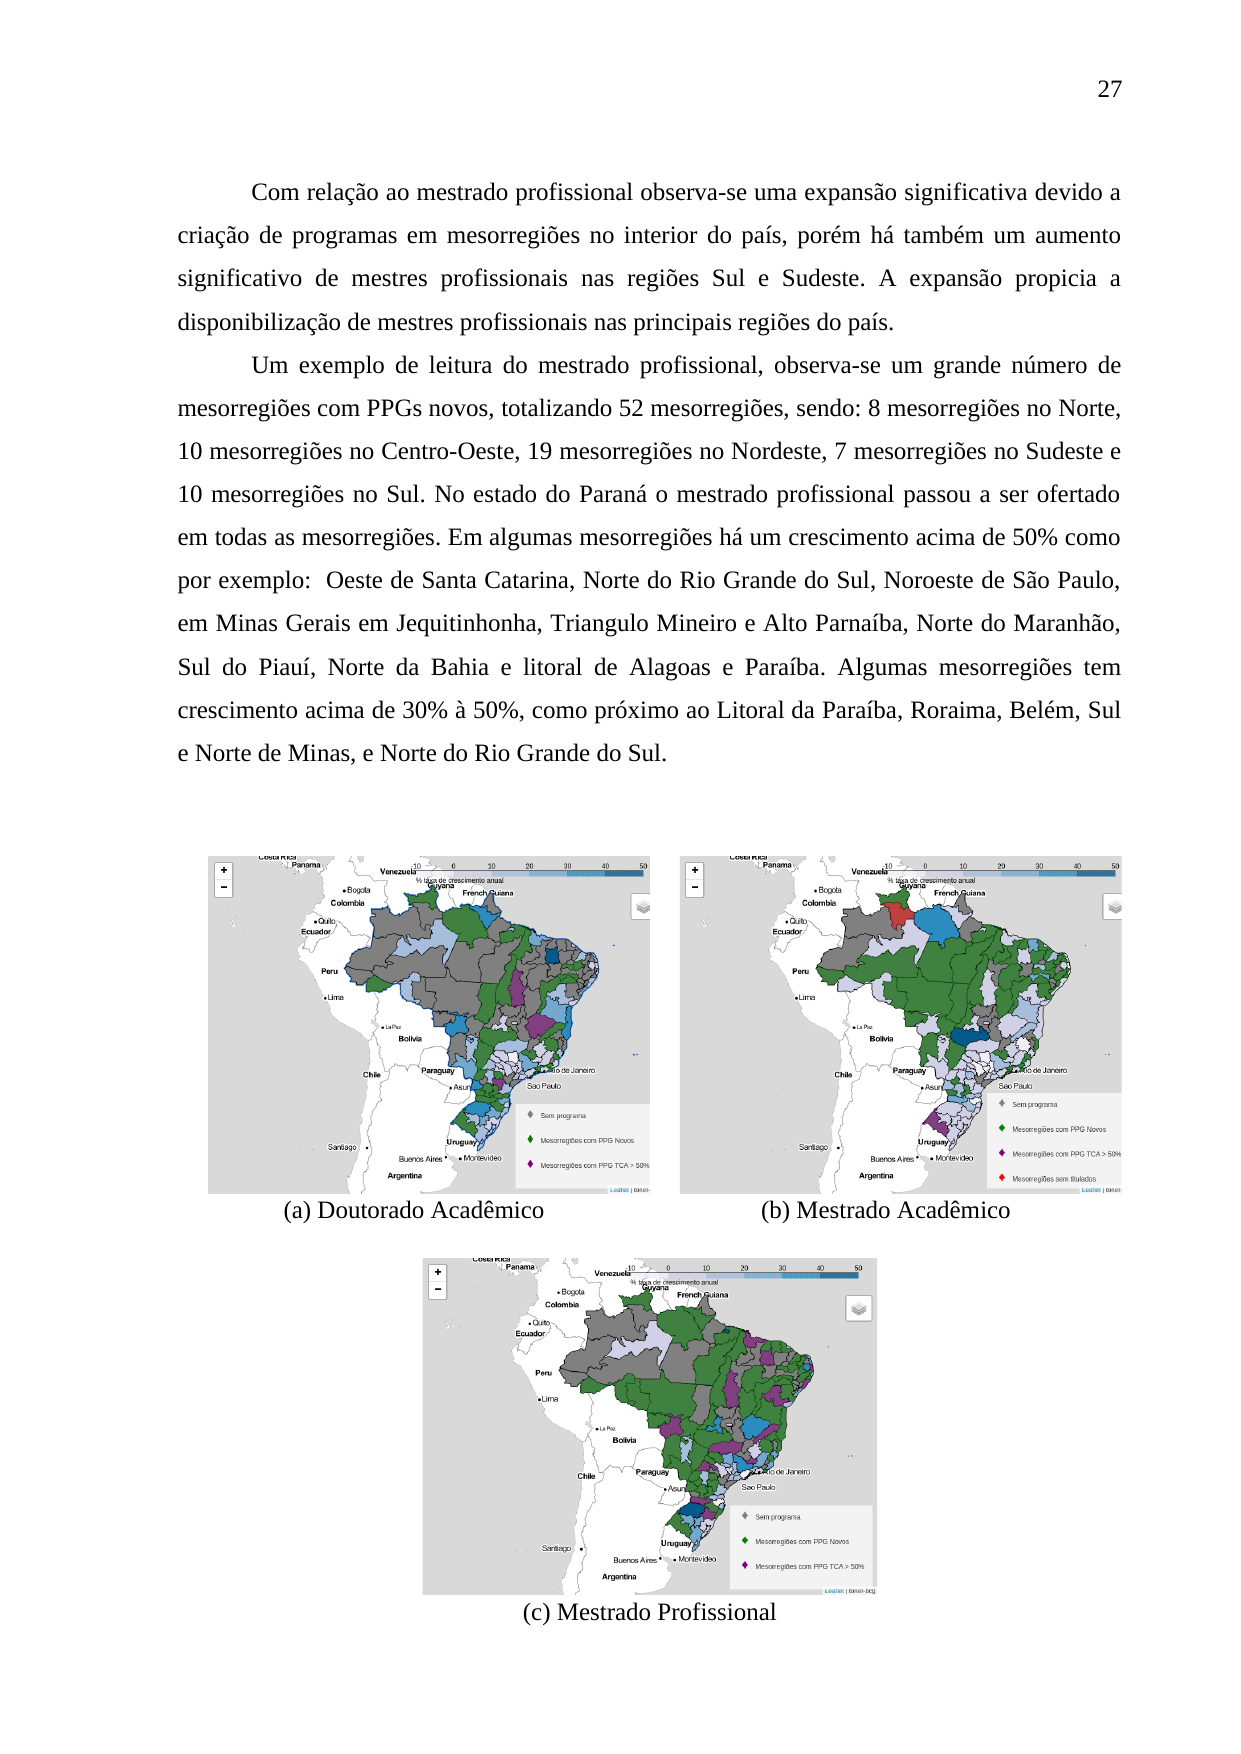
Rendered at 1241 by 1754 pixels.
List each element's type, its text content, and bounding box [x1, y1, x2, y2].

text Com relação ao mestrado profissional observa-se uma expansão significativa devido a criação de programas em mesorregiões no interior do país, porém há também um aumento significativo de mestres profissionais nas regiões Sul e Sudeste. A expansão propicia a disponibilização de mestres profissionais nas principais regiões do país. [177, 177, 1122, 335]
text Um exemplo de leitura do mestrado profissional, observa-se um grande número de mesorregiões com PPGs novos, totalizando 52 mesorregiões, sendo: 8 mesorregiões no Norte, 10 mesorregiões no Centro-Oeste, 19 mesorregiões no Nordeste, 7 mesorregiões no Sudeste e 10 mesorregiões no Sul. No estado do Paraná o mestrado profissional passou a ser ofertado em todas as mesorregiões. Em algumas mesorregiões há um crescimento acima de 50% como por exemplo: Oeste de Santa Catarina, Norte do Rio Grande do Sul, Noroeste de São Paulo, em Minas Gerais em Jequitinhonha, Triangulo Mineiro e Alto Parnaíba, Norte do Maranhão, Sul do Piauí, Norte da Bahia e litoral de Alagoas e Paraíba. Algumas mesorregiões tem crescimento acima de 30% à 50%, como próximo ao Litoral da Paraíba, Roraima, Belém, Sul e Norte de Minas, e Norte do Rio Grande do Sul. [177, 350, 1122, 767]
table_cell (c) Mestrado Profissional [179, 1228, 1121, 1628]
table_header (a) Doutorado Acadêmico [179, 826, 649, 1227]
table_header (b) Mestrado Acadêmico [651, 826, 1121, 1227]
